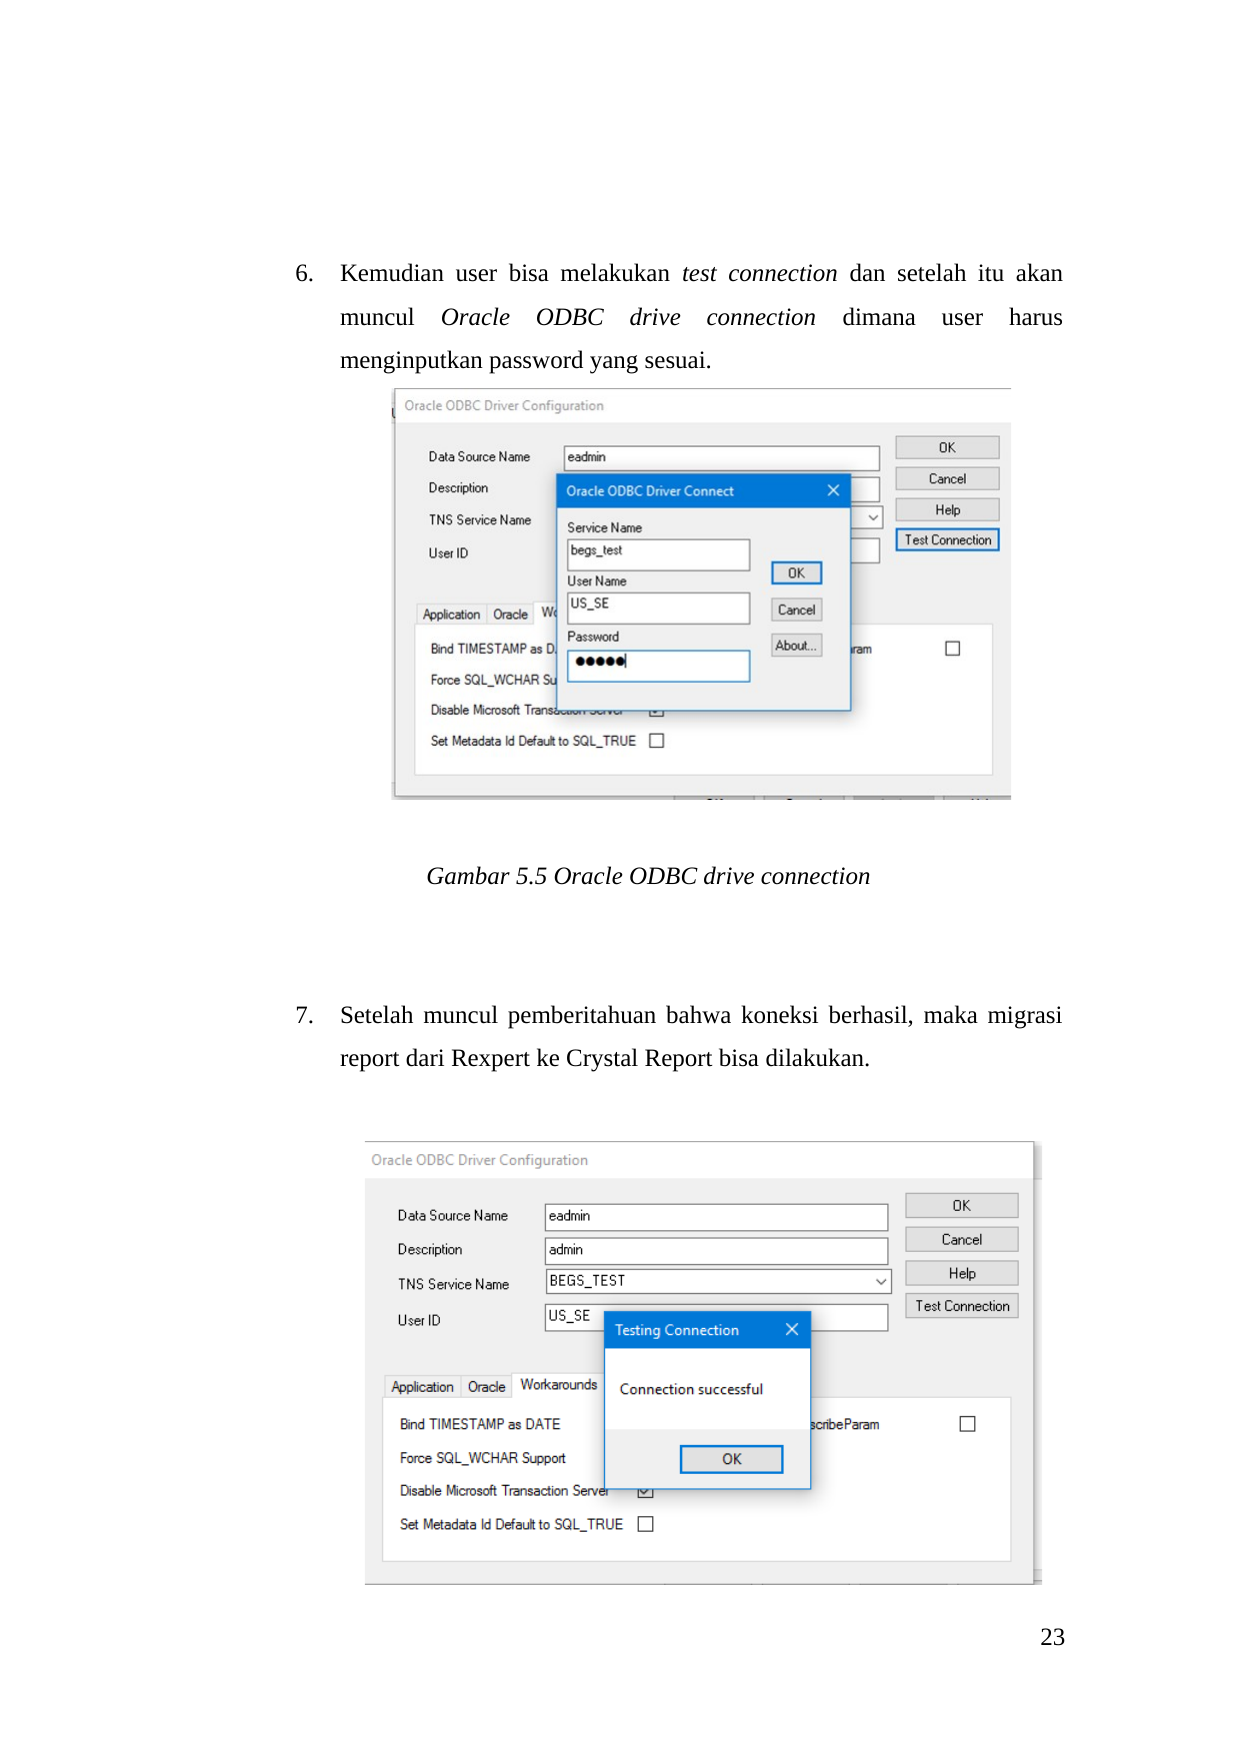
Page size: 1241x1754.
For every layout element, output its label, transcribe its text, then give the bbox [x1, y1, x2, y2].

list Kemudian user bisa melakukan test connection dan setelah itu akan muncul Oracle ODBC drive connection dimana user harus menginputkan password yang sesuai. [295, 258, 1063, 373]
text Gambar 5.5 Oracle ODBC drive connection [235, 861, 1064, 890]
list Setelah muncul pemberitahuan bahwa koneksi berhasil, maka migrasi report dari Rexpert ke Crystal Report bisa dilakukan. [295, 1000, 1063, 1072]
picture [391, 388, 1012, 800]
picture [364, 1141, 1043, 1585]
